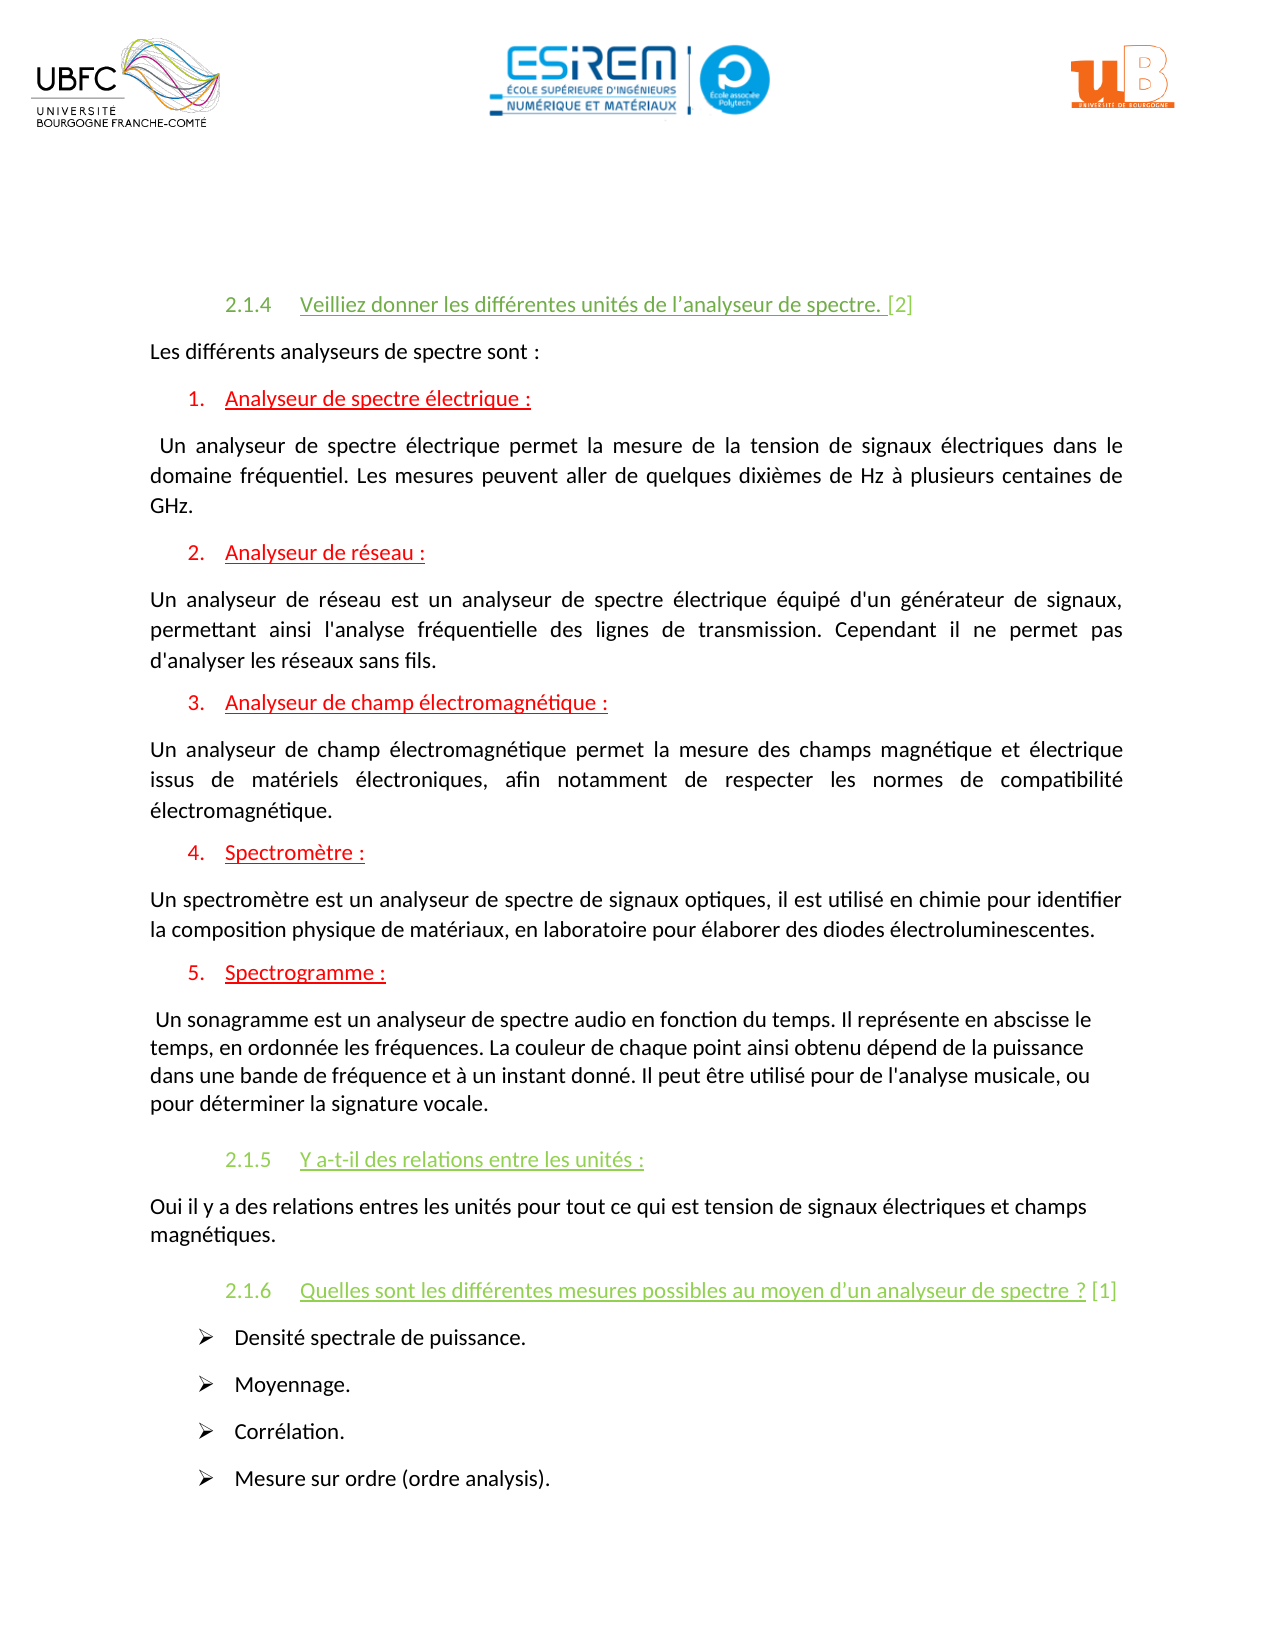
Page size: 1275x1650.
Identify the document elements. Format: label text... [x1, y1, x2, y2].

picture [1061, 33, 1179, 117]
list Densité spectrale de puissance. [197, 1323, 1125, 1351]
picture [482, 32, 774, 124]
list Y a-t-il des relations entre les unités : [225, 1145, 1125, 1173]
list Spectrogramme : [187, 958, 1125, 986]
list Mesure sur ordre (ordre analysis). [197, 1464, 1125, 1492]
text Un analyseur de réseau est un analyseur de spectre électrique équipé d'un générateur de signaux, permettant ainsi l'analyse fréquentielle des lignes de transmission. Cependant il ne permet pas d'analyser les réseaux sans fils. [150, 585, 1125, 674]
list Analyseur de spectre électrique : [187, 384, 1125, 412]
text Les différents analyseurs de spectre sont : [150, 337, 1125, 366]
list Veilliez donner les différentes unités de l’analyseur de spectre. [2] [225, 291, 1125, 319]
text Un spectromètre est un analyseur de spectre de signaux optiques, il est utilisé en chimie pour identifier la composition physique de matériaux, en laboratoire pour élaborer des diodes électroluminescentes. [150, 885, 1125, 944]
text Oui il y a des relations entres les unités pour tout ce qui est tension de signaux électriques et champs magnétiques. [150, 1192, 1125, 1248]
list Analyseur de réseau : [187, 538, 1125, 567]
text Un sonagramme est un analyseur de spectre audio en fonction du temps. Il représente en abscisse le temps, en ordonnée les fréquences. La couleur de chaque point ainsi obtenu dépend de la puissance dans une bande de fréquence et à un instant donné. Il peut être utilisé pour de l'analyse musicale, ou pour déterminer la signature vocale. [150, 1005, 1125, 1117]
picture [31, 38, 220, 127]
text Un analyseur de champ électromagnétique permet la mesure des champs magnétique et électrique issus de matériels électroniques, afin notamment de respecter les normes de compatibilité électromagnétique. [150, 735, 1125, 824]
list Moyennage. [197, 1370, 1125, 1398]
list Corrélation. [197, 1417, 1125, 1445]
list Spectromètre : [187, 838, 1125, 867]
list Analyseur de champ électromagnétique : [187, 688, 1125, 717]
text Un analyseur de spectre électrique permet la mesure de la tension de signaux électriques dans le domaine fréquentiel. Les mesures peuvent aller de quelques dixièmes de Hz à plusieurs centaines de GHz. [150, 431, 1125, 520]
list Quelles sont les différentes mesures possibles au moyen d’un analyseur de spectre ? [1] [225, 1276, 1125, 1304]
